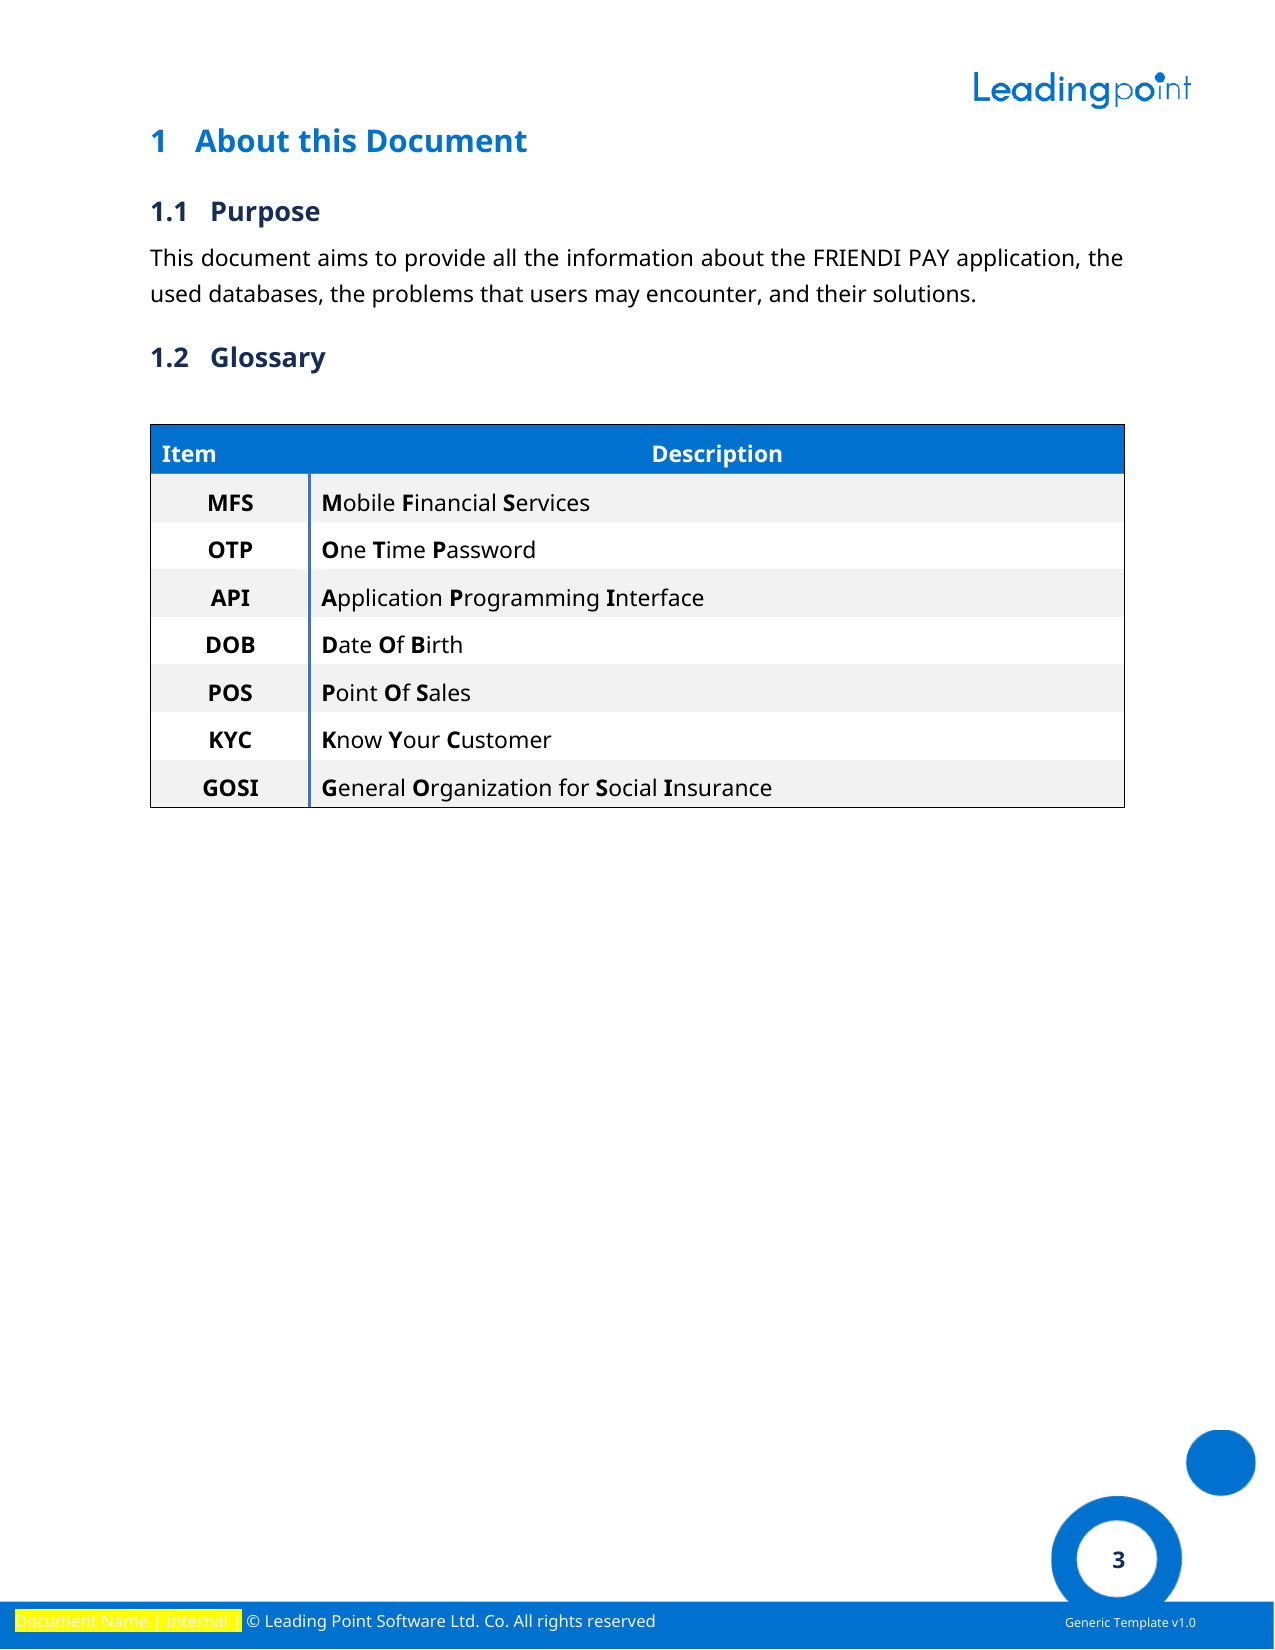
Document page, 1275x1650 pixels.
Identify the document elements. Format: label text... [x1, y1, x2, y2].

table_cell Mobile Financial Services [311, 474, 1124, 522]
table_cell Know Your Customer [311, 712, 1124, 759]
table_header Item [151, 425, 310, 473]
picture [974, 72, 1191, 109]
table_cell One Time Password [311, 522, 1124, 569]
table_cell General Organization for Social Insurance [311, 760, 1124, 807]
table_cell GOSI [151, 760, 308, 807]
text Glossary [150, 339, 1125, 376]
table_cell Application Programming Interface [311, 569, 1124, 617]
table_cell Date Of Birth [311, 617, 1124, 664]
text This document aims to provide all the information about the FRIENDI PAY application, the used databases, the problems that users may encounter, and their solutions. [150, 242, 1125, 309]
table_cell Point Of Sales [311, 664, 1124, 712]
table_cell OTP [151, 522, 308, 569]
table_cell MFS [151, 474, 308, 522]
table_cell KYC [151, 712, 308, 759]
table_cell API [151, 569, 308, 617]
text About this Document [150, 119, 1125, 161]
table_header Description [310, 425, 1124, 473]
table_cell POS [151, 664, 308, 712]
table_cell dob [151, 617, 308, 664]
text Purpose [150, 193, 1125, 229]
picture [1051, 1430, 1256, 1601]
